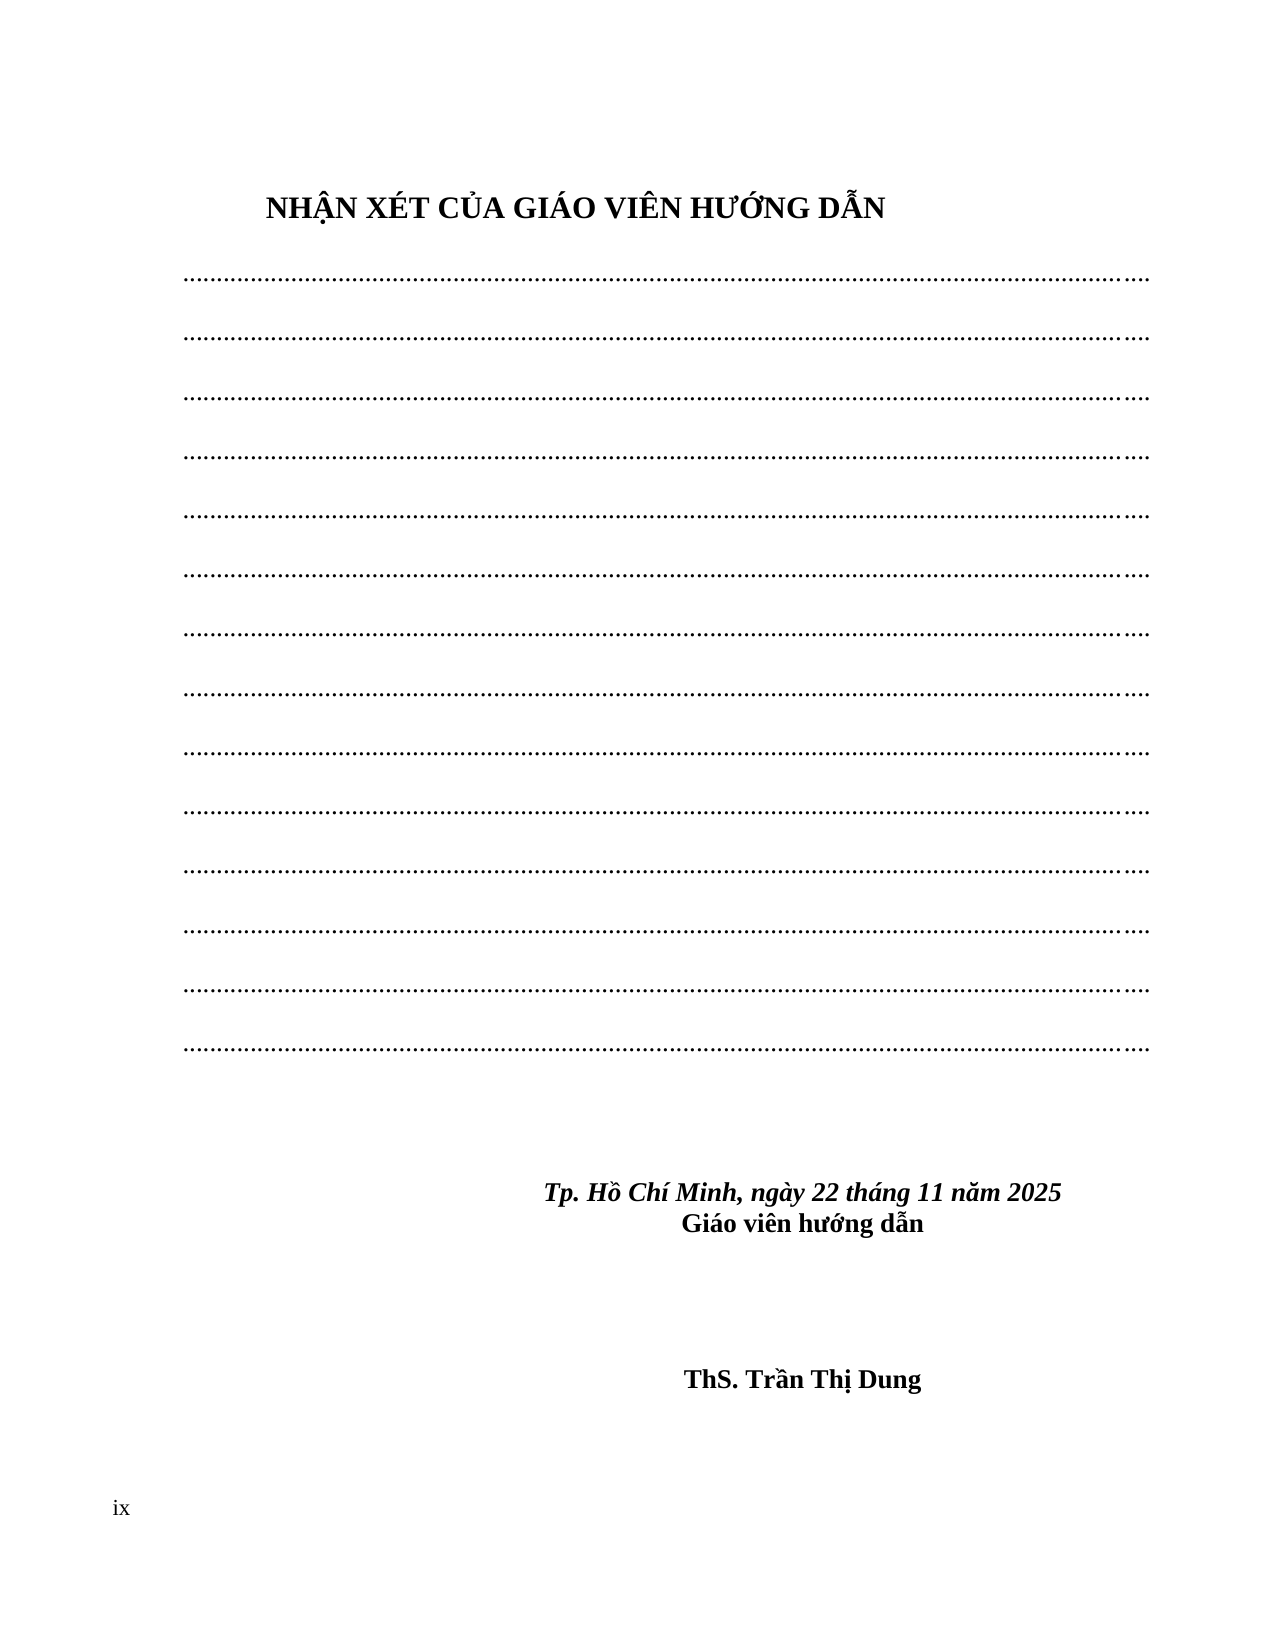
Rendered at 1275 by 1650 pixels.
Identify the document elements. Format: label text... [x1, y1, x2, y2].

text ............................................................................................................................................... [182, 730, 1162, 761]
text ............................................................................................................................................... [182, 612, 1162, 643]
text ThS. Trần Thị Dung [442, 1363, 1162, 1394]
text ............................................................................................................................................... [182, 848, 1162, 880]
text ............................................................................................................................................... [182, 908, 1162, 939]
text ............................................................................................................................................... [182, 493, 1162, 524]
text ............................................................................................................................................... [182, 967, 1162, 998]
text ............................................................................................................................................... [182, 671, 1162, 702]
text ............................................................................................................................................... [182, 434, 1162, 465]
text ............................................................................................................................................... [182, 1026, 1162, 1057]
text ............................................................................................................................................... [182, 375, 1162, 406]
text Giáo viên hướng dẫn [442, 1207, 1162, 1238]
subtitle NHẬN XÉT CỦA GIÁO VIÊN HƯỚNG DẪN [150, 189, 1002, 226]
text ............................................................................................................................................... [182, 315, 1162, 347]
text Tp. Hồ Chí Minh, ngày 22 tháng 11 năm 2025 [442, 1176, 1162, 1207]
text ............................................................................................................................................... [182, 256, 1162, 287]
text ............................................................................................................................................... [182, 789, 1162, 820]
text ............................................................................................................................................... [182, 552, 1162, 584]
